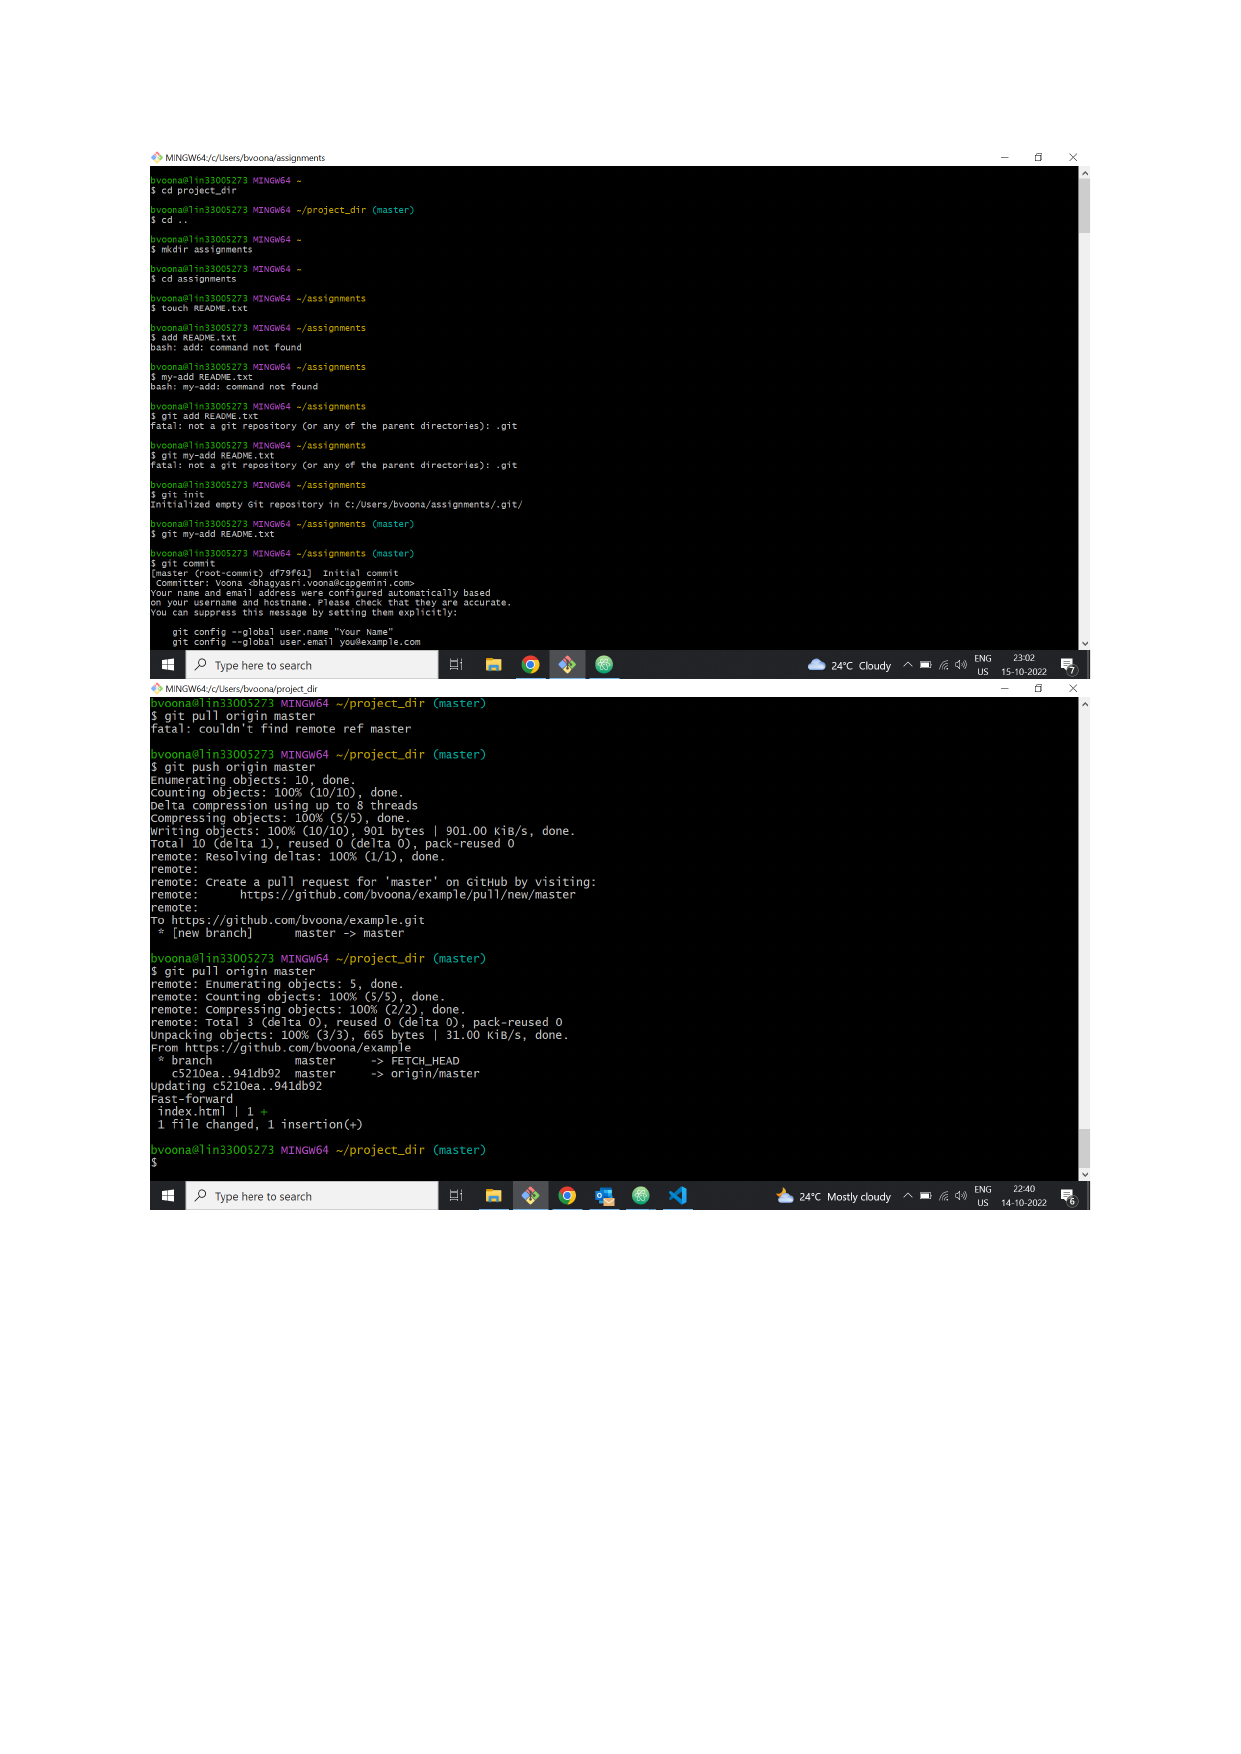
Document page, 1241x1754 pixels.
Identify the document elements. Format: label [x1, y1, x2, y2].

picture [150, 150, 1091, 679]
picture [150, 681, 1091, 1210]
